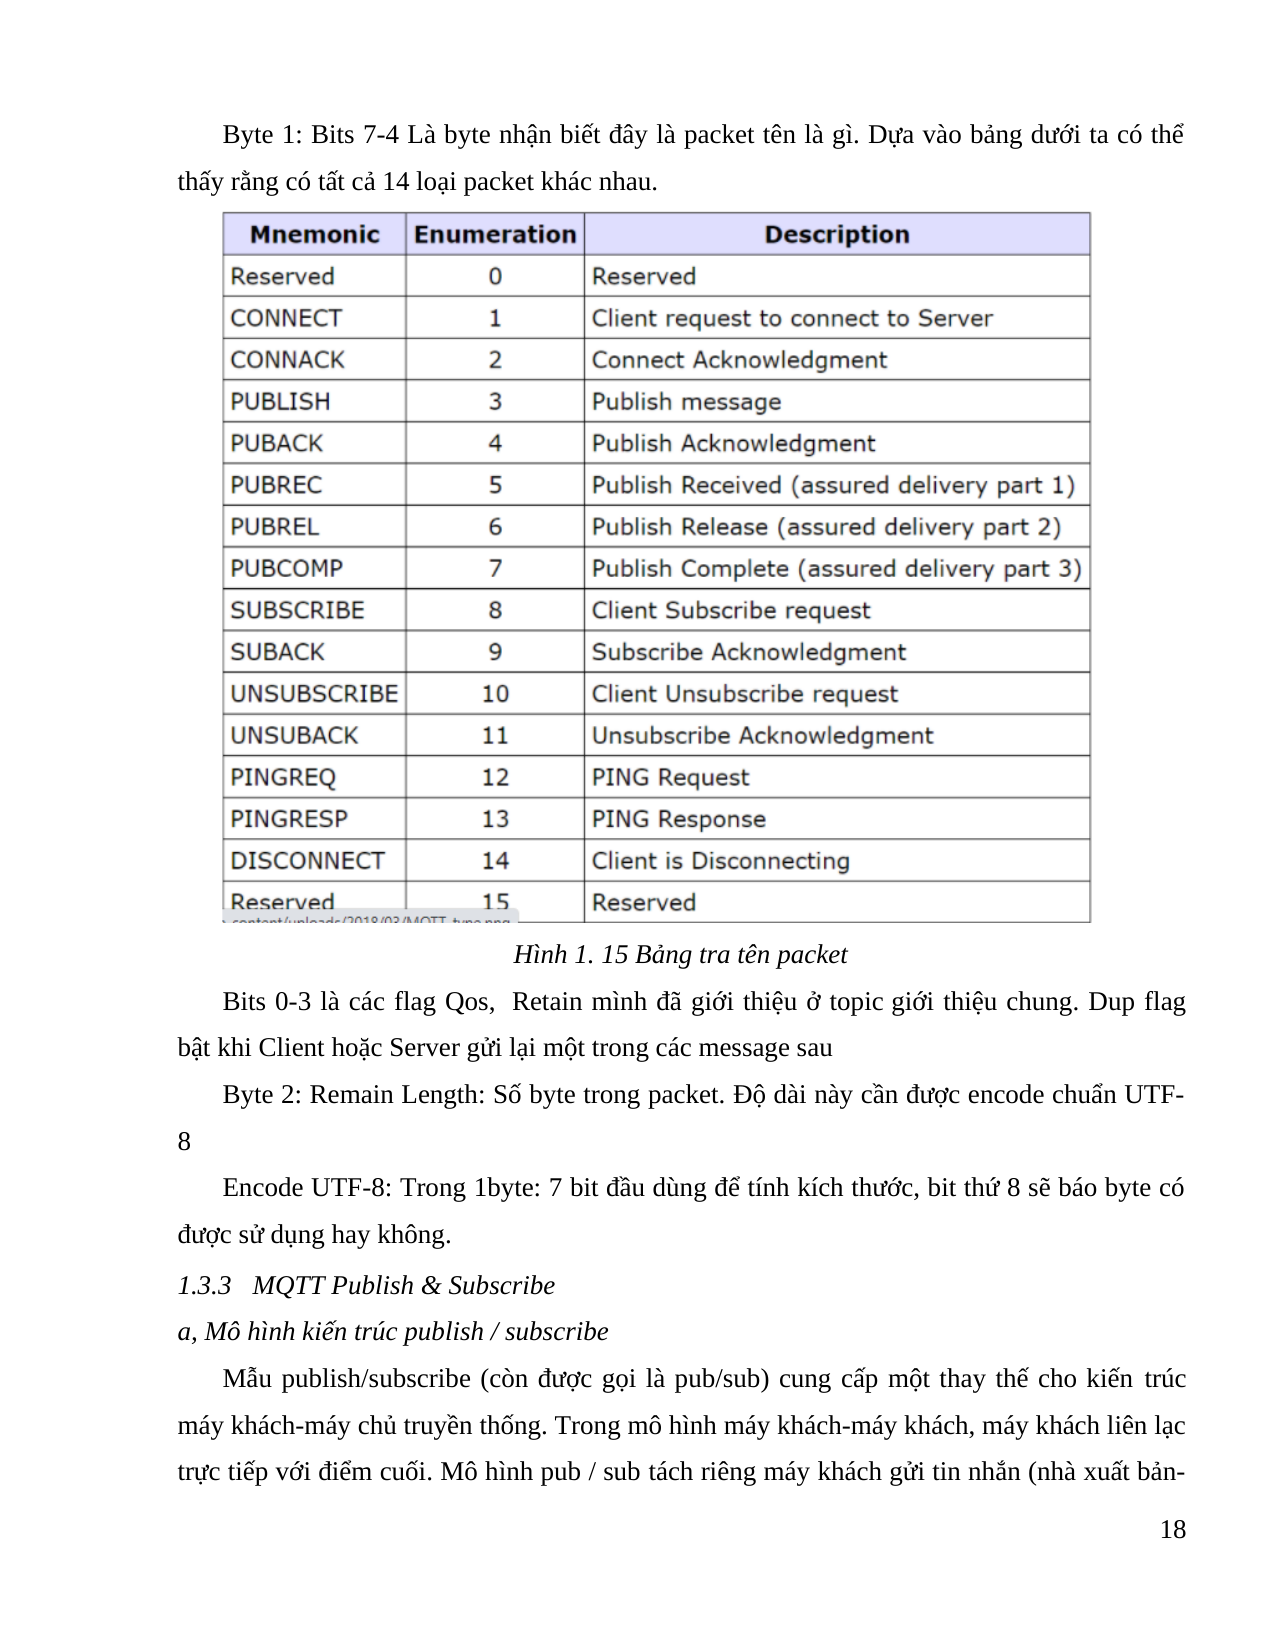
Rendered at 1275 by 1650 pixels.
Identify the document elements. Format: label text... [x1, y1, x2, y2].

text Bits 0-3 là các flag Qos, Retain mình đã giới thiệu ở topic giới thiệu chung. Dup flag bật khi Client hoặc Server gửi lại một trong các message sau [177, 984, 1186, 1062]
subtitle MQTT Publish & Subscribe [177, 1269, 1186, 1300]
text a, Mô hình kiến trúc publish / subscribe [177, 1315, 1186, 1347]
picture [222, 211, 1093, 923]
text Hình 1. 15 Bảng tra tên packet [177, 938, 1186, 969]
text Encode UTF-8: Trong 1byte: 7 bit đầu dùng để tính kích thước, bit thứ 8 sẽ báo byte có được sử dụng hay không. [177, 1171, 1186, 1249]
text Byte 2: Remain Length: Số byte trong packet. Độ dài này cần được encode chuẩn UTF-8 [177, 1078, 1186, 1156]
text Byte 1: Bits 7-4 Là byte nhận biết đây là packet tên là gì. Dựa vào bảng dưới ta có thể thấy rằng có tất cả 14 loại packet khác nhau. [177, 118, 1186, 196]
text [177, 1440, 1186, 1487]
